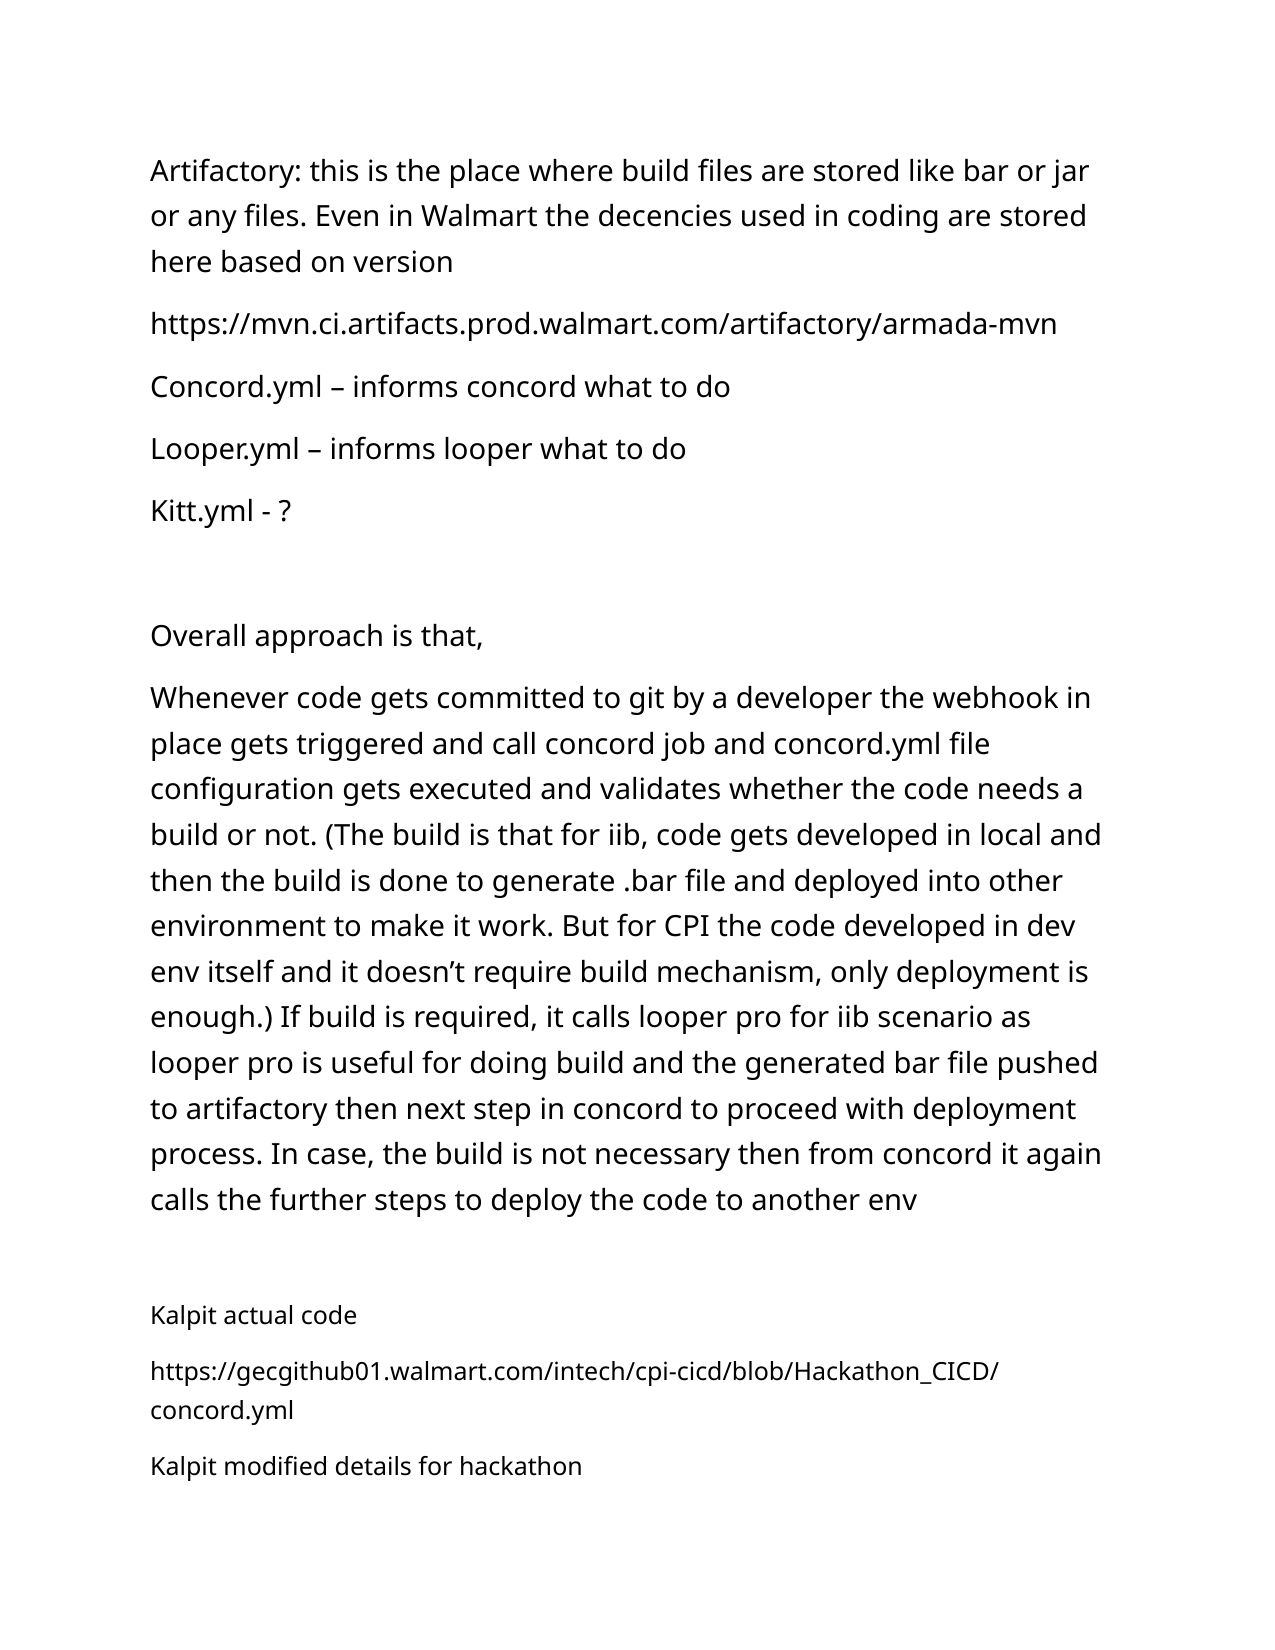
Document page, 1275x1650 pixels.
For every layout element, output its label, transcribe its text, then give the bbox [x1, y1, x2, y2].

text Kitt.yml - ? [150, 490, 1125, 530]
text https://mvn.ci.artifacts.prod.walmart.com/artifactory/armada-mvn [150, 303, 1125, 343]
text Artifactory: this is the place where build files are stored like bar or jar or any files. Even in Walmart the decencies used in coding are stored here based on version [150, 150, 1125, 281]
text Looper.yml – informs looper what to do [150, 428, 1125, 468]
text Kalpit modified details for hackathon [150, 1448, 1125, 1482]
text https://gecgithub01.walmart.com/intech/cpi-cicd/blob/Hackathon_CICD/concord.yml [150, 1353, 1125, 1426]
text Concord.yml – informs concord what to do [150, 366, 1125, 406]
text Overall approach is that, [150, 615, 1125, 655]
text Kalpit actual code [150, 1297, 1125, 1331]
text Whenever code gets committed to git by a developer the webhook in place gets triggered and call concord job and concord.yml file configuration gets executed and validates whether the code needs a build or not. (The build is that for iib, code gets developed in local and then the build is done to generate .bar file and deployed into other environment to make it work. But for CPI the code developed in dev env itself and it doesn’t require build mechanism, only deployment is enough.) If build is required, it calls looper pro for iib scenario as looper pro is useful for doing build and the generated bar file pushed to artifactory then next step in concord to proceed with deployment process. In case, the build is not necessary then from concord it again calls the further steps to deploy the code to another env [150, 677, 1125, 1219]
